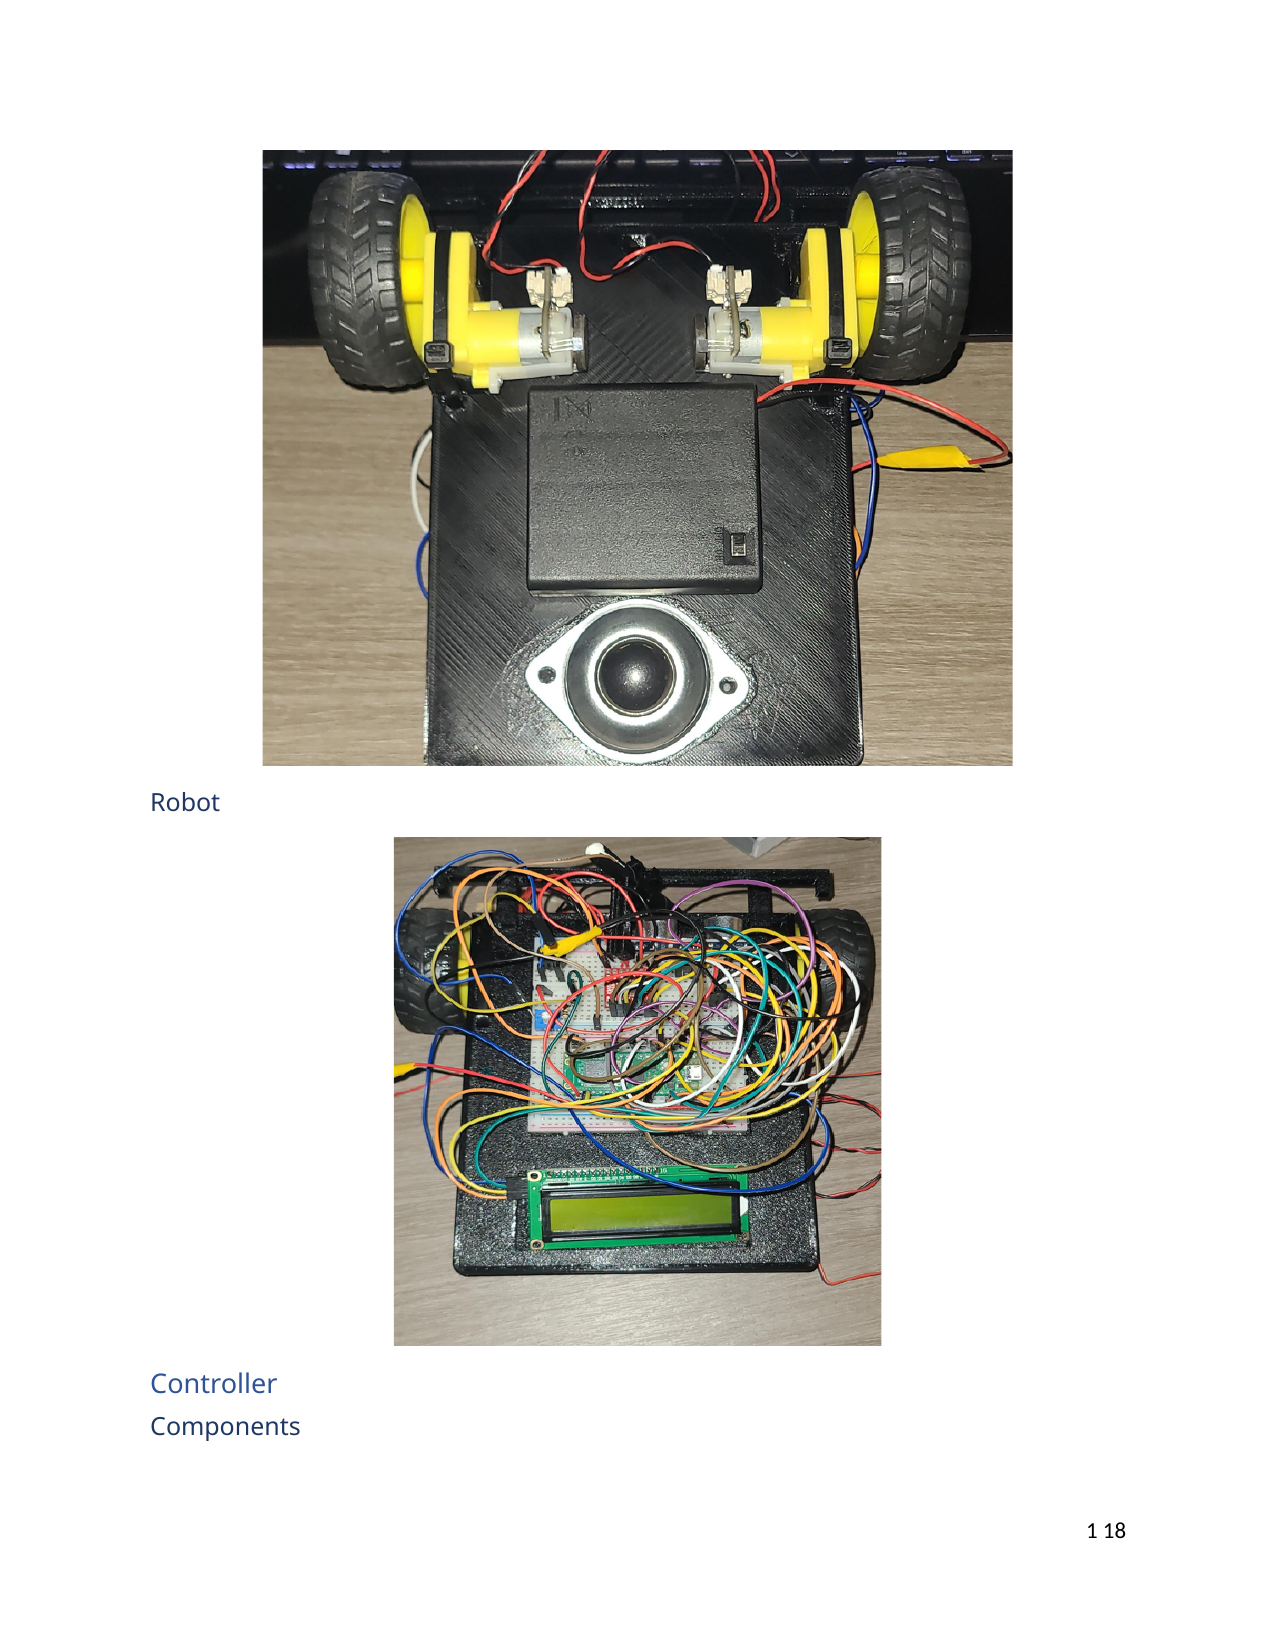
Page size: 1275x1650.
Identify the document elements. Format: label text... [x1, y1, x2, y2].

subtitle Controller [150, 1365, 1125, 1402]
picture [262, 150, 1013, 766]
text Robot [150, 784, 1125, 818]
subtitle Components [150, 1409, 1125, 1443]
picture [393, 837, 882, 1346]
